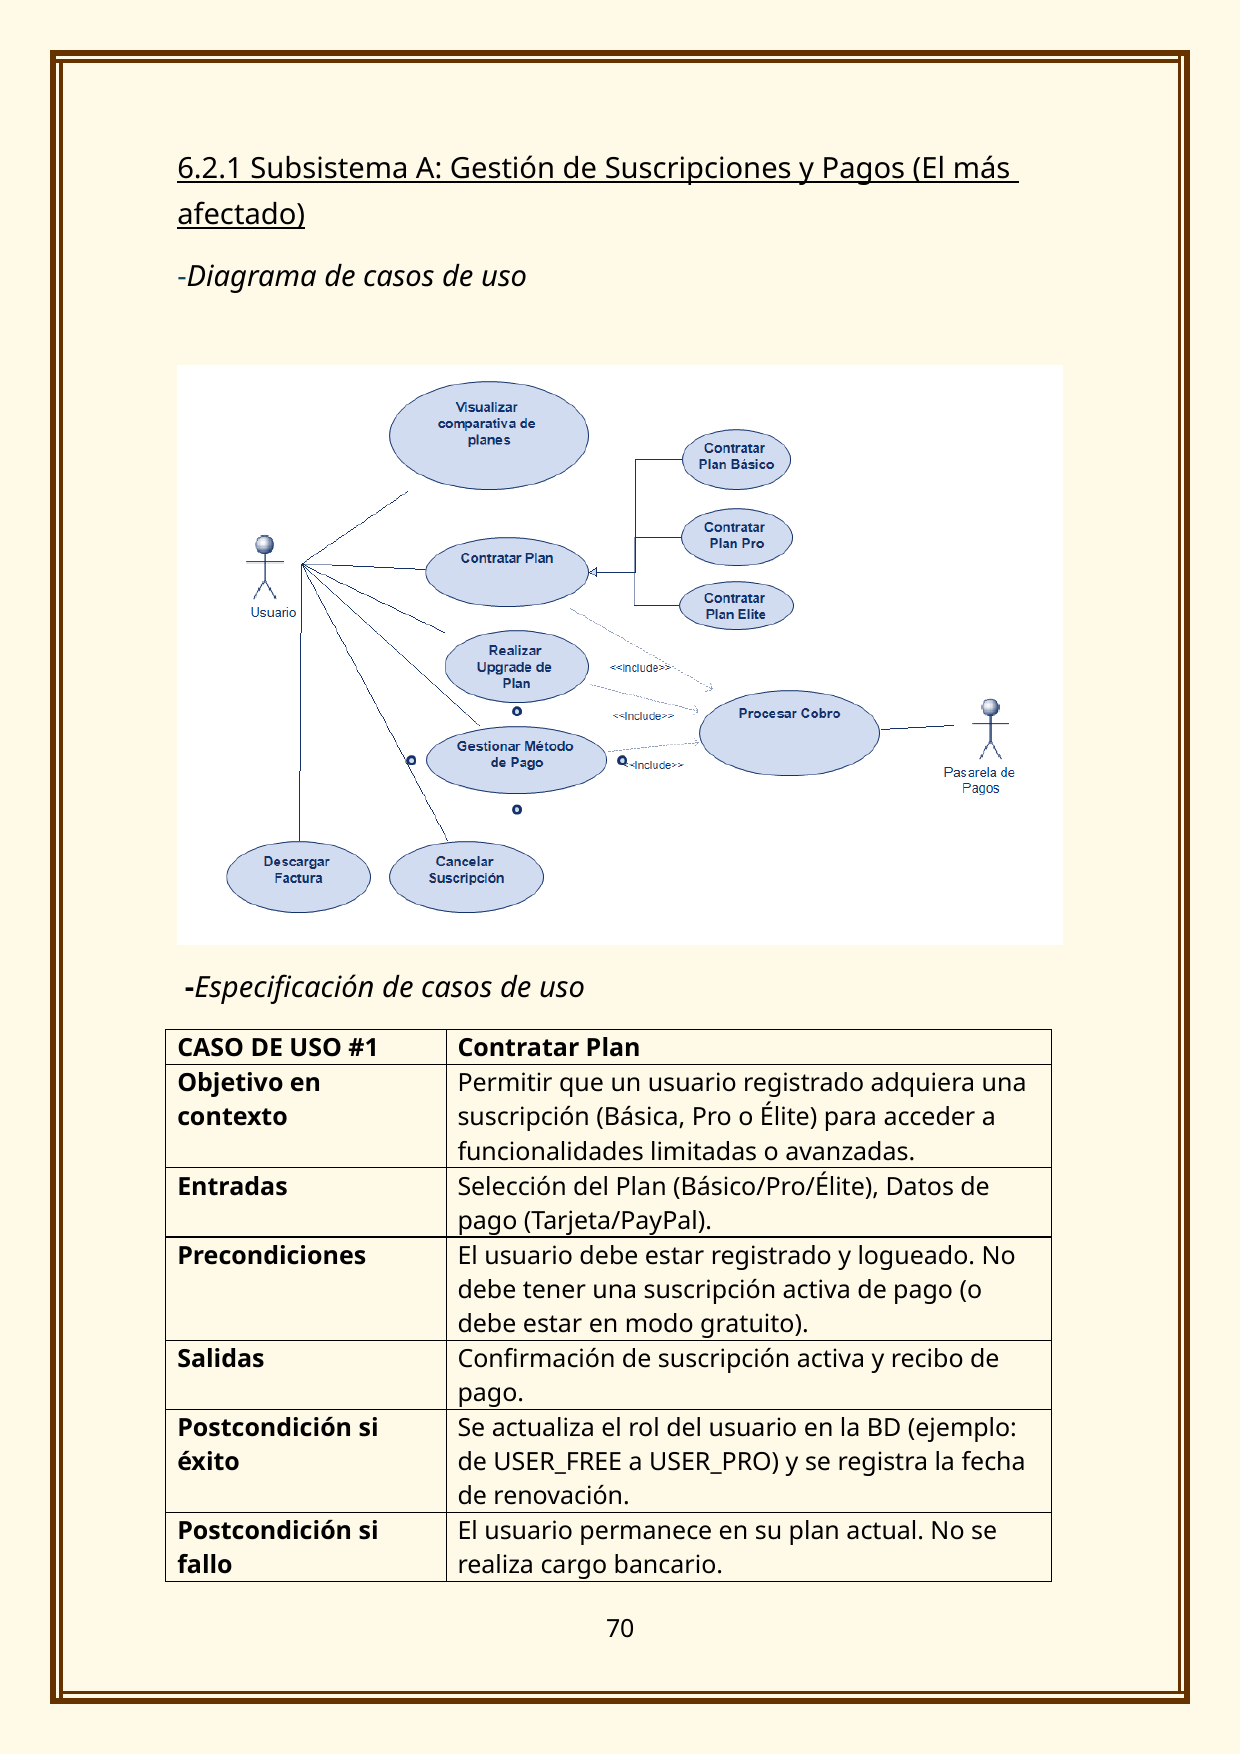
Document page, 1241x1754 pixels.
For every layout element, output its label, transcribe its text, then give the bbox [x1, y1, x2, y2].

picture [177, 365, 1063, 945]
text -Especificación de casos de uso [177, 967, 1063, 1006]
subtitle -Diagrama de casos de uso [177, 255, 1063, 295]
table_header CASO DE USO #1 [166, 1030, 446, 1064]
table_cell El usuario permanece en su plan actual. No se realiza cargo bancario. [447, 1513, 1051, 1581]
table_cell Entradas [166, 1168, 446, 1236]
table_cell El usuario debe estar registrado y logueado. No debe tener una suscripción activa de pago (o debe estar en modo gratuito). [447, 1238, 1051, 1339]
table_cell Permitir que un usuario registrado adquiera una suscripción (Básica, Pro o Élite) para acceder a funcionalidades limitadas o avanzadas. [447, 1065, 1051, 1167]
table_cell Precondiciones [166, 1238, 446, 1339]
table_cell Confirmación de suscripción activa y recibo de pago. [447, 1341, 1051, 1409]
subtitle 6.2.1 Subsistema A: Gestión de Suscripciones y Pagos (El más afectado) [177, 147, 1063, 233]
table_cell Postcondición si éxito [166, 1410, 446, 1512]
table_header Contratar Plan [447, 1030, 1051, 1064]
table_cell Se actualiza el rol del usuario en la BD (ejemplo: de USER_FREE a USER_PRO) y se registra la fecha de renovación. [447, 1410, 1051, 1512]
table_cell Salidas [166, 1341, 446, 1409]
table_cell Objetivo en contexto [166, 1065, 446, 1167]
table_cell Postcondición si fallo [166, 1513, 446, 1581]
table_cell Selección del Plan (Básico/Pro/Élite), Datos de pago (Tarjeta/PayPal). [447, 1168, 1051, 1236]
